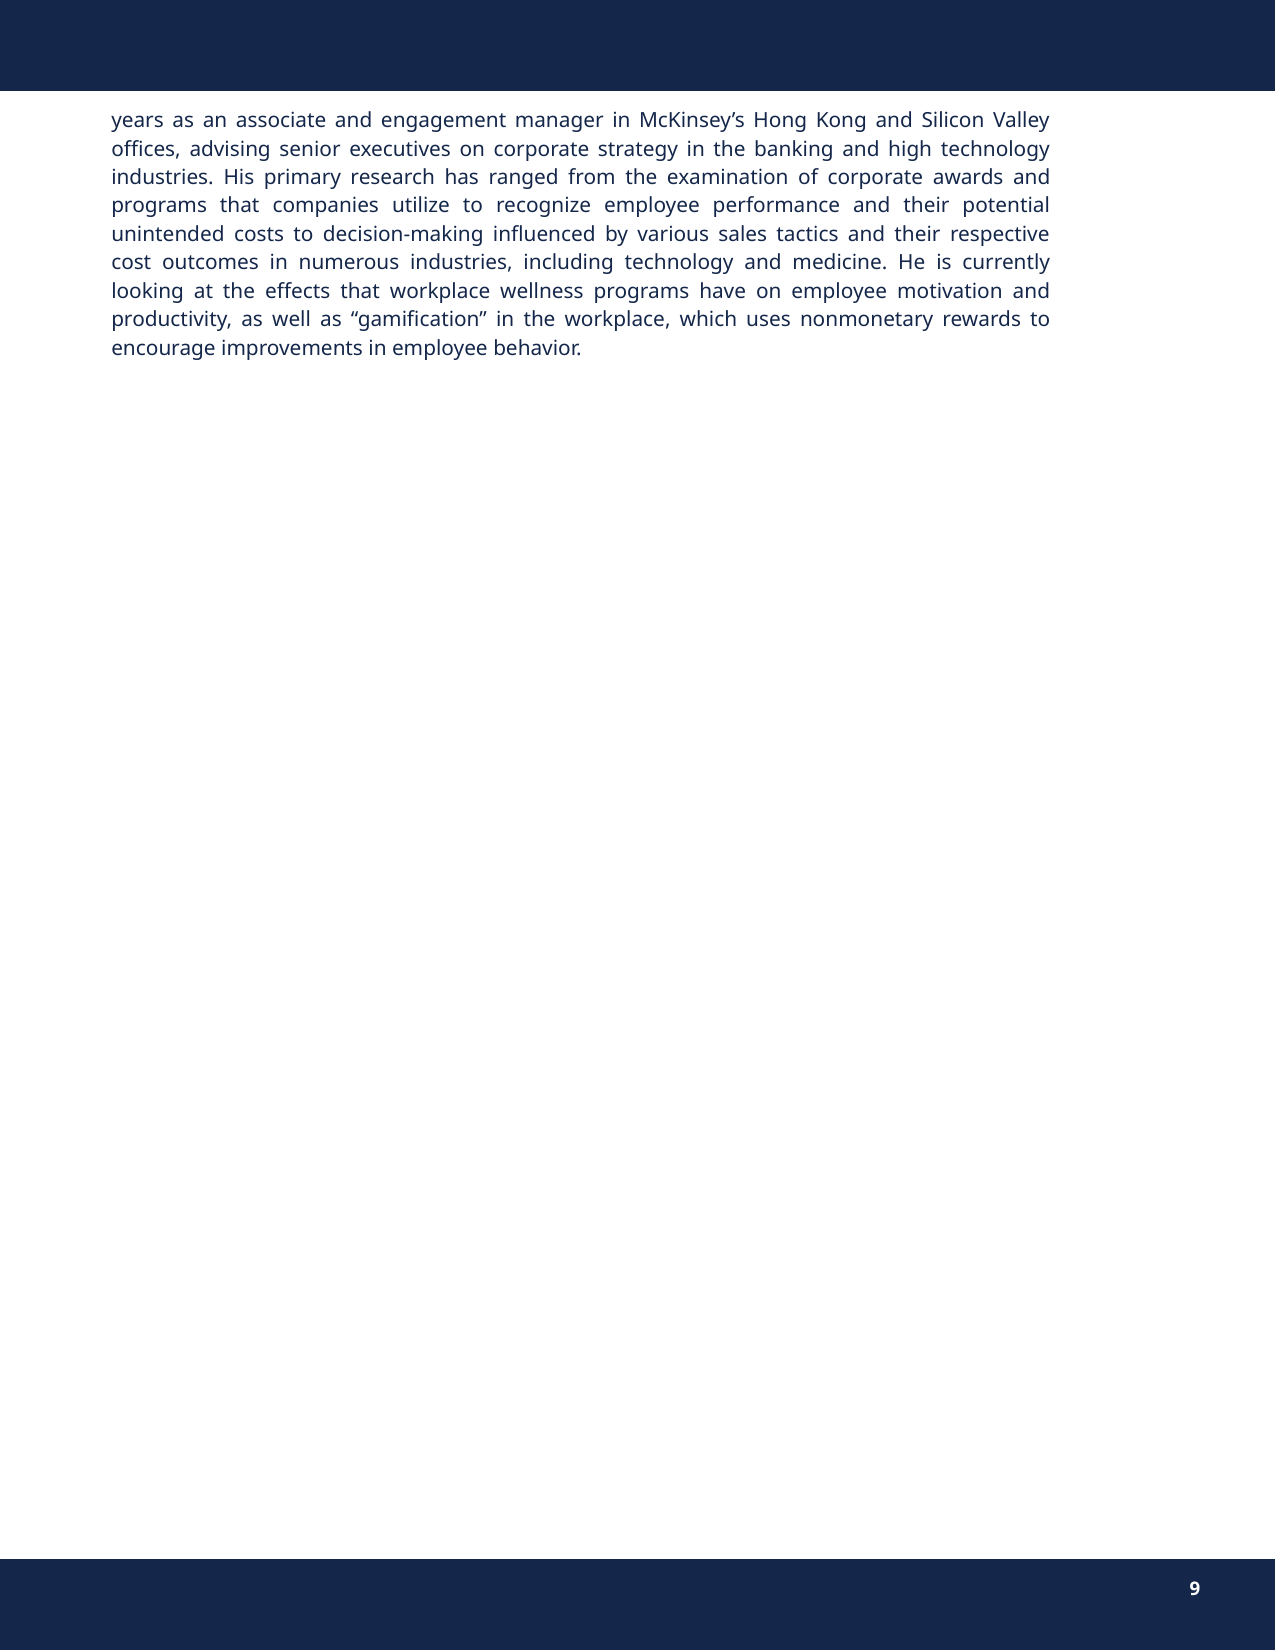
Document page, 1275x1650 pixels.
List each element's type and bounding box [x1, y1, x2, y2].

text [111, 105, 1051, 361]
